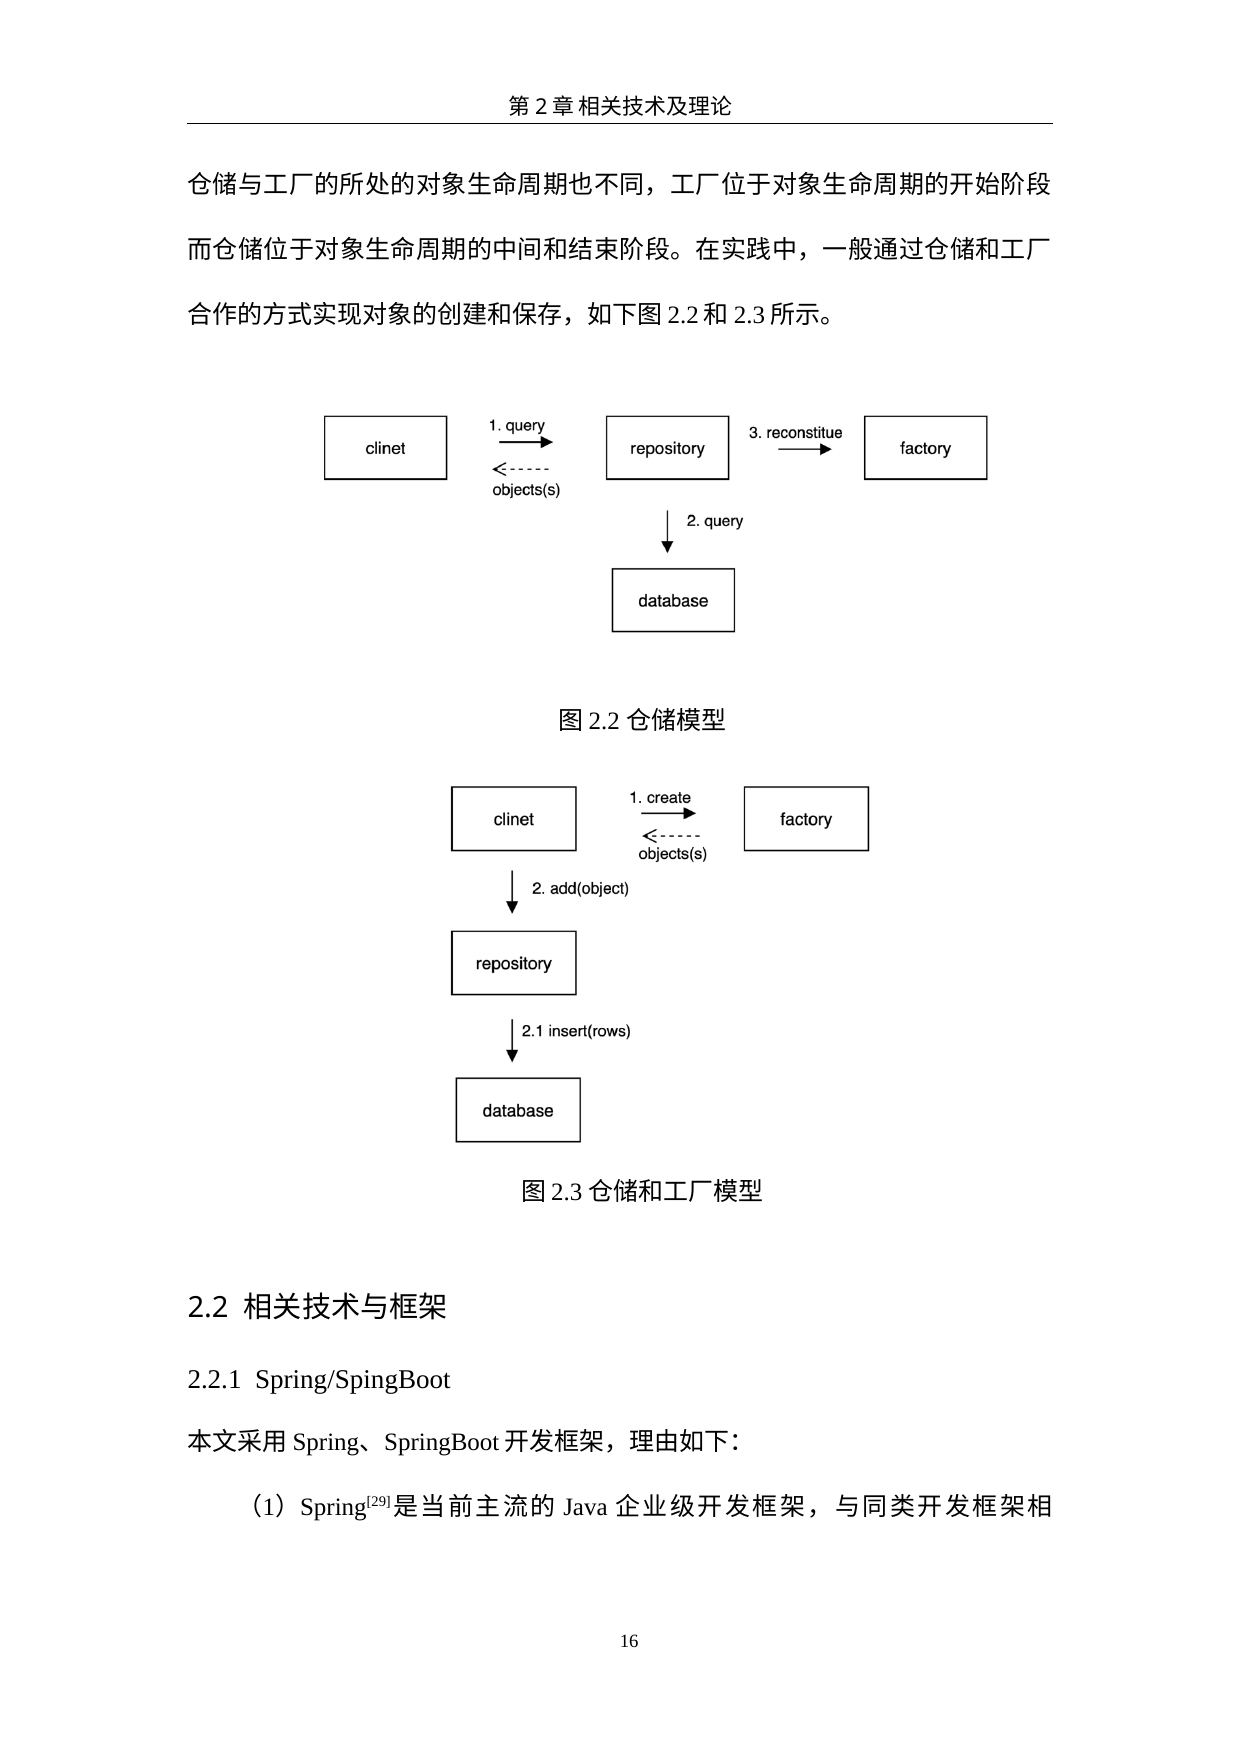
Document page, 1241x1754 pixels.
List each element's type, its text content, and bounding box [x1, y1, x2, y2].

list 图2.3 仓储和工厂模型 [187, 1157, 1053, 1222]
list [187, 1472, 1053, 1537]
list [187, 150, 1053, 345]
picture [314, 407, 999, 637]
list 图2.2 仓储模型 [187, 686, 1053, 751]
picture [438, 767, 878, 1149]
text 2.2 相关技术与框架 [187, 1272, 1053, 1337]
text 2.2.1 Spring/SpingBoot [187, 1362, 1053, 1395]
text 本文采用Spring、SpringBoot开发框架，理由如下： [187, 1407, 1053, 1472]
